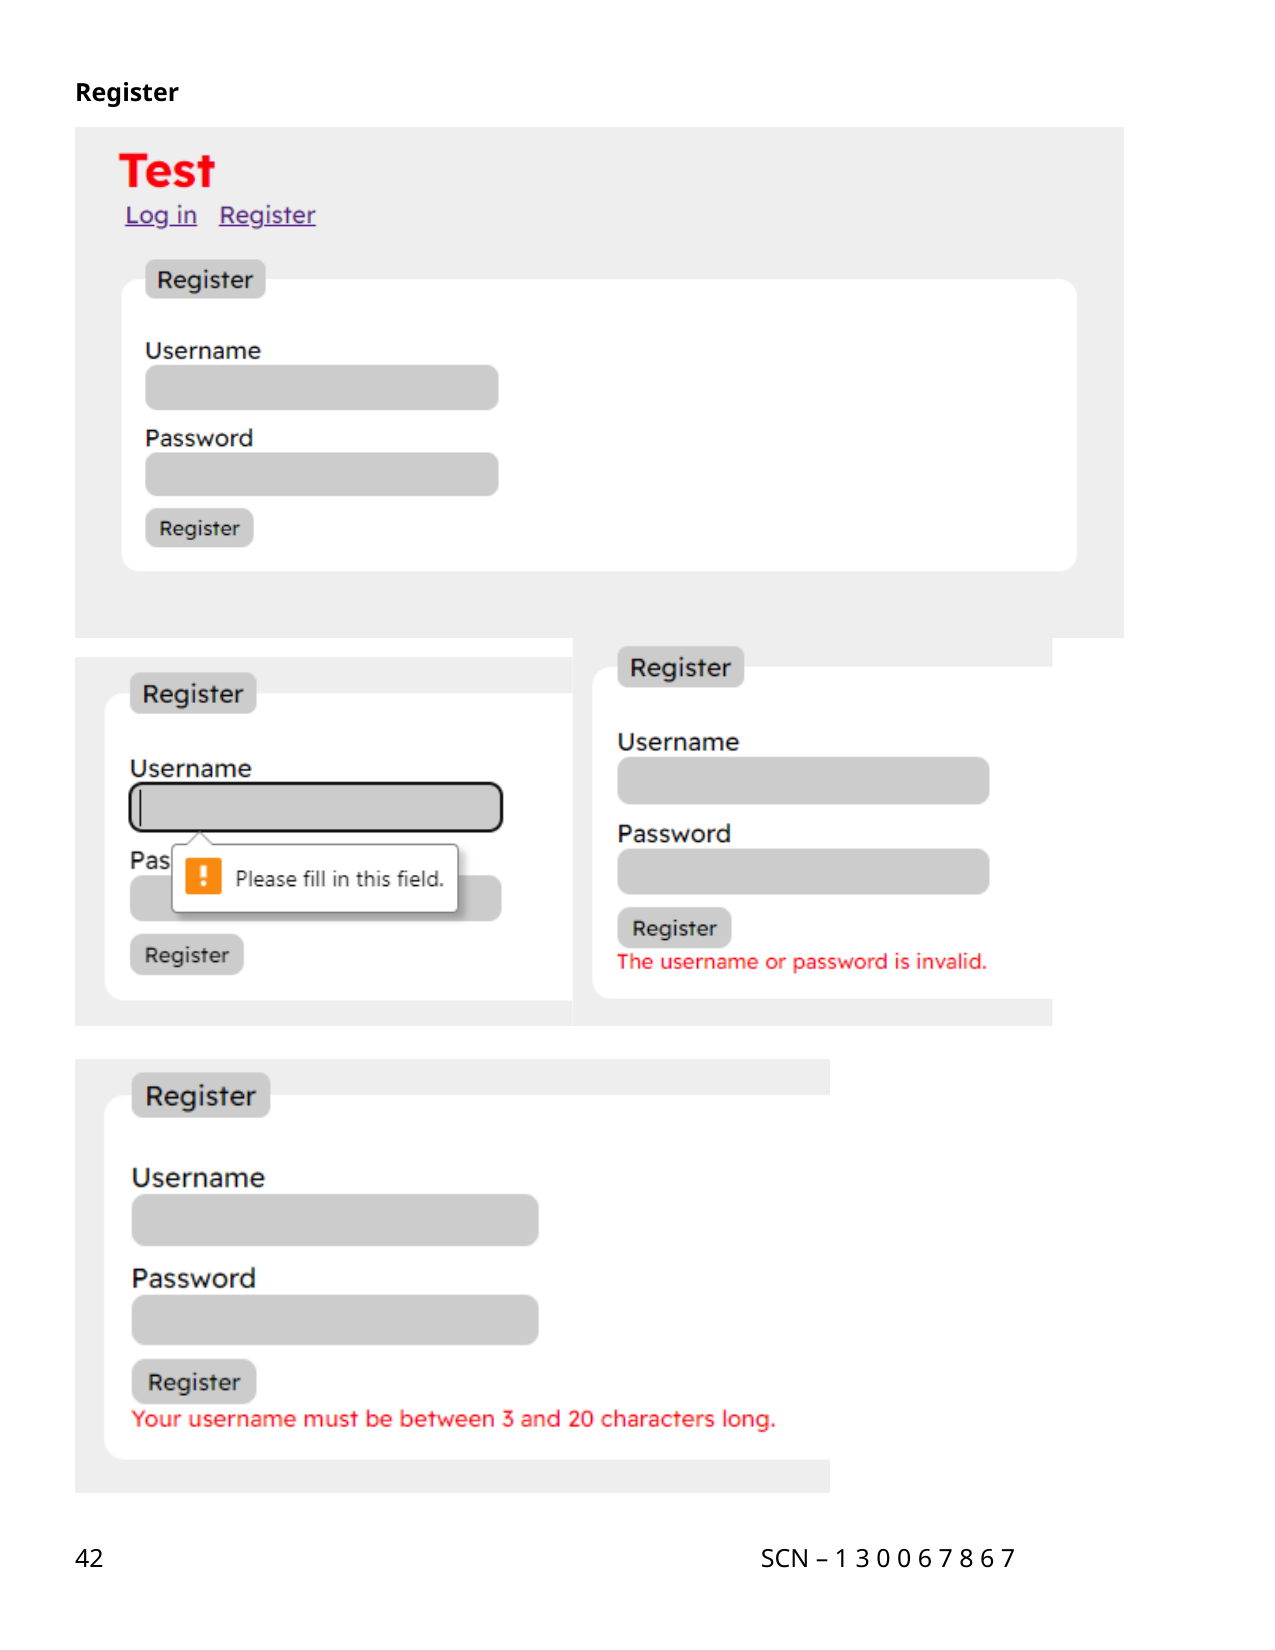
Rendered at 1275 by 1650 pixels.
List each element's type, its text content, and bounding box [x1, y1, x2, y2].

picture [75, 127, 1124, 1026]
picture [75, 1059, 830, 1493]
subtitle Register [75, 75, 1200, 109]
